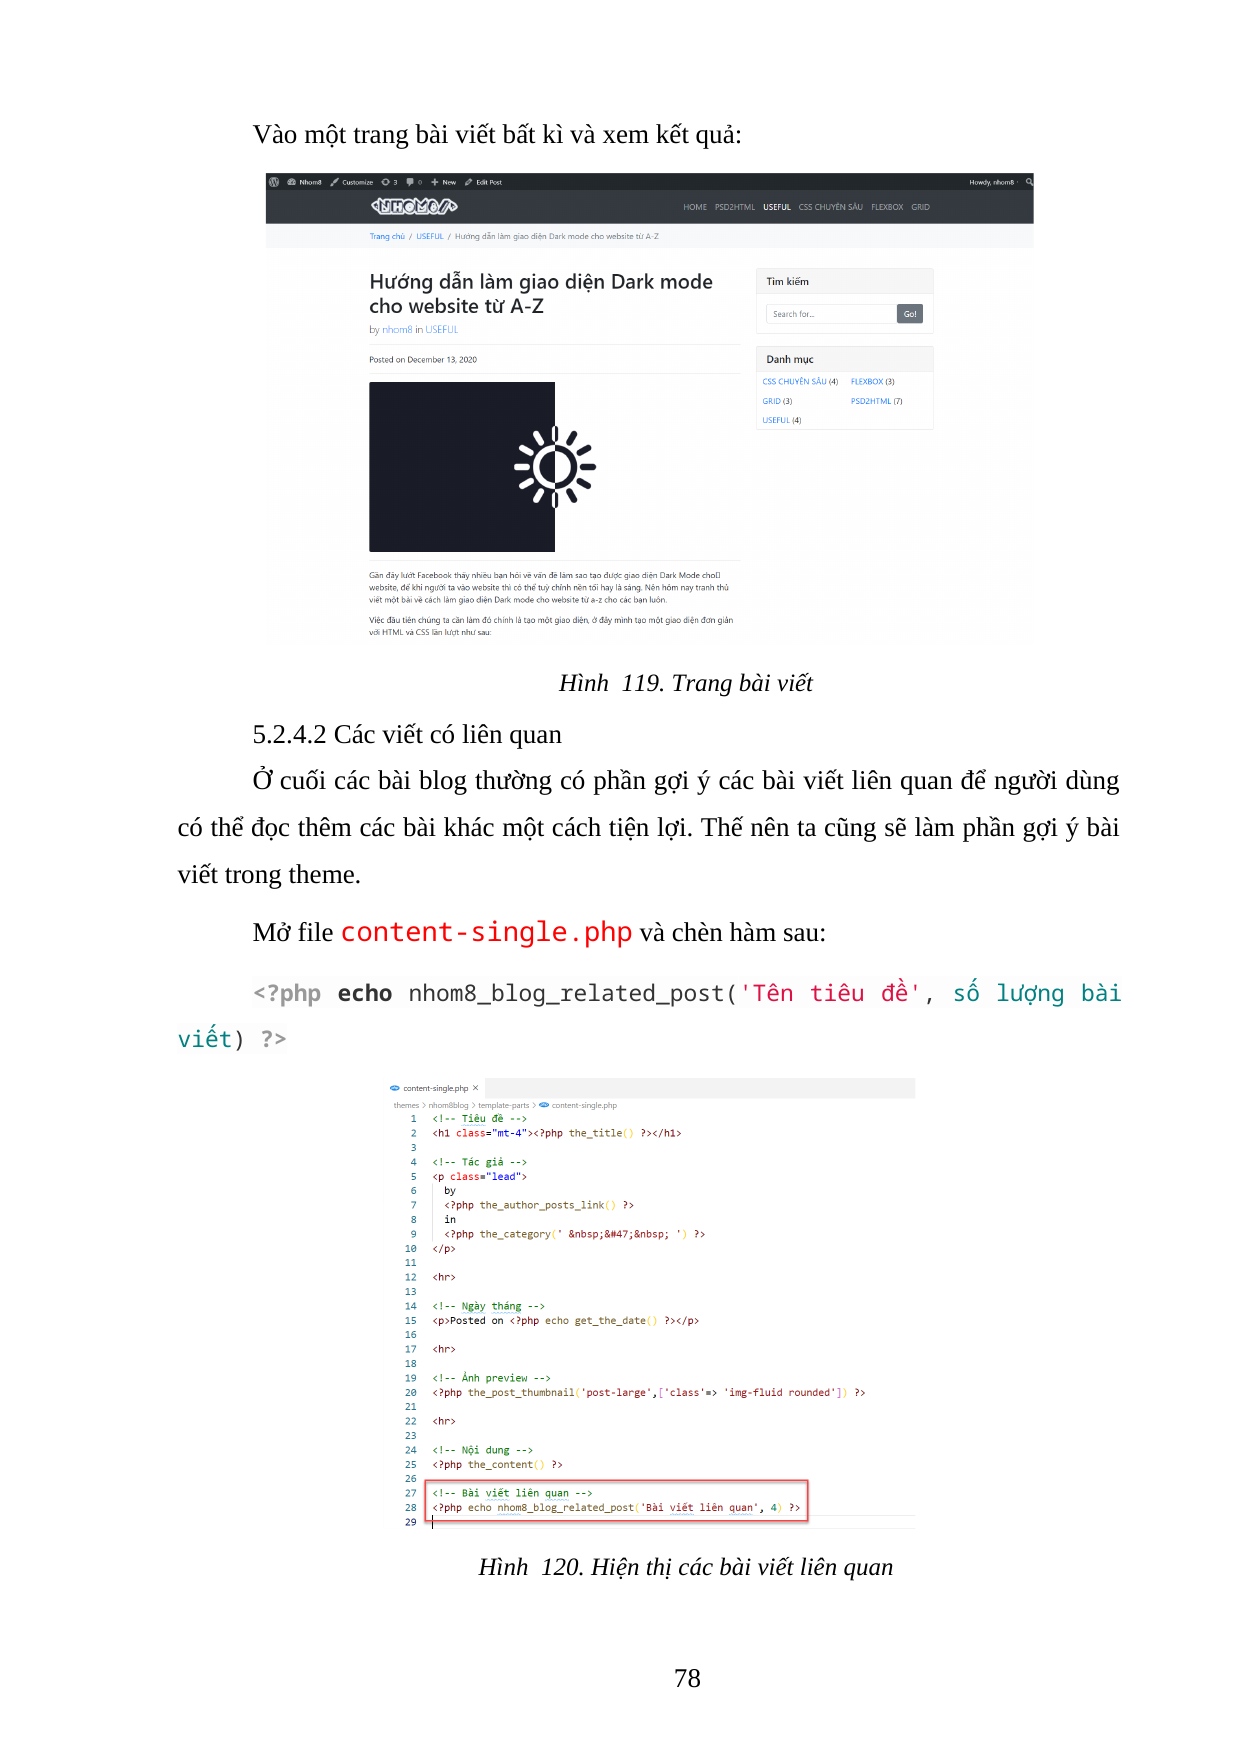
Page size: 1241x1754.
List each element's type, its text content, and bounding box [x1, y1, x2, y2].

text Hình 119. Trang bài viết [177, 668, 1122, 697]
text Hình 120. Hiện thị các bài viết liên quan [177, 1552, 1122, 1581]
text Mở file content-single.php và chèn hàm sau: [177, 913, 1122, 950]
picture [265, 173, 1034, 645]
subtitle Các viết có liên quan [252, 718, 1122, 749]
text <?php echo nhom8_blog_related_post('Tên tiêu đề', số lượng bài viết) ?> [177, 976, 1122, 1054]
picture [383, 1078, 916, 1529]
text Vào một trang bài viết bất kì và xem kết quả: [177, 118, 1122, 149]
text Ở cuối các bài blog thường có phần gợi ý các bài viết liên quan để người dùng có thể đọc thêm các bài khác một cách tiện lợi. Thế nên ta cũng sẽ làm phần gợi ý bài viết trong theme. [177, 764, 1122, 889]
